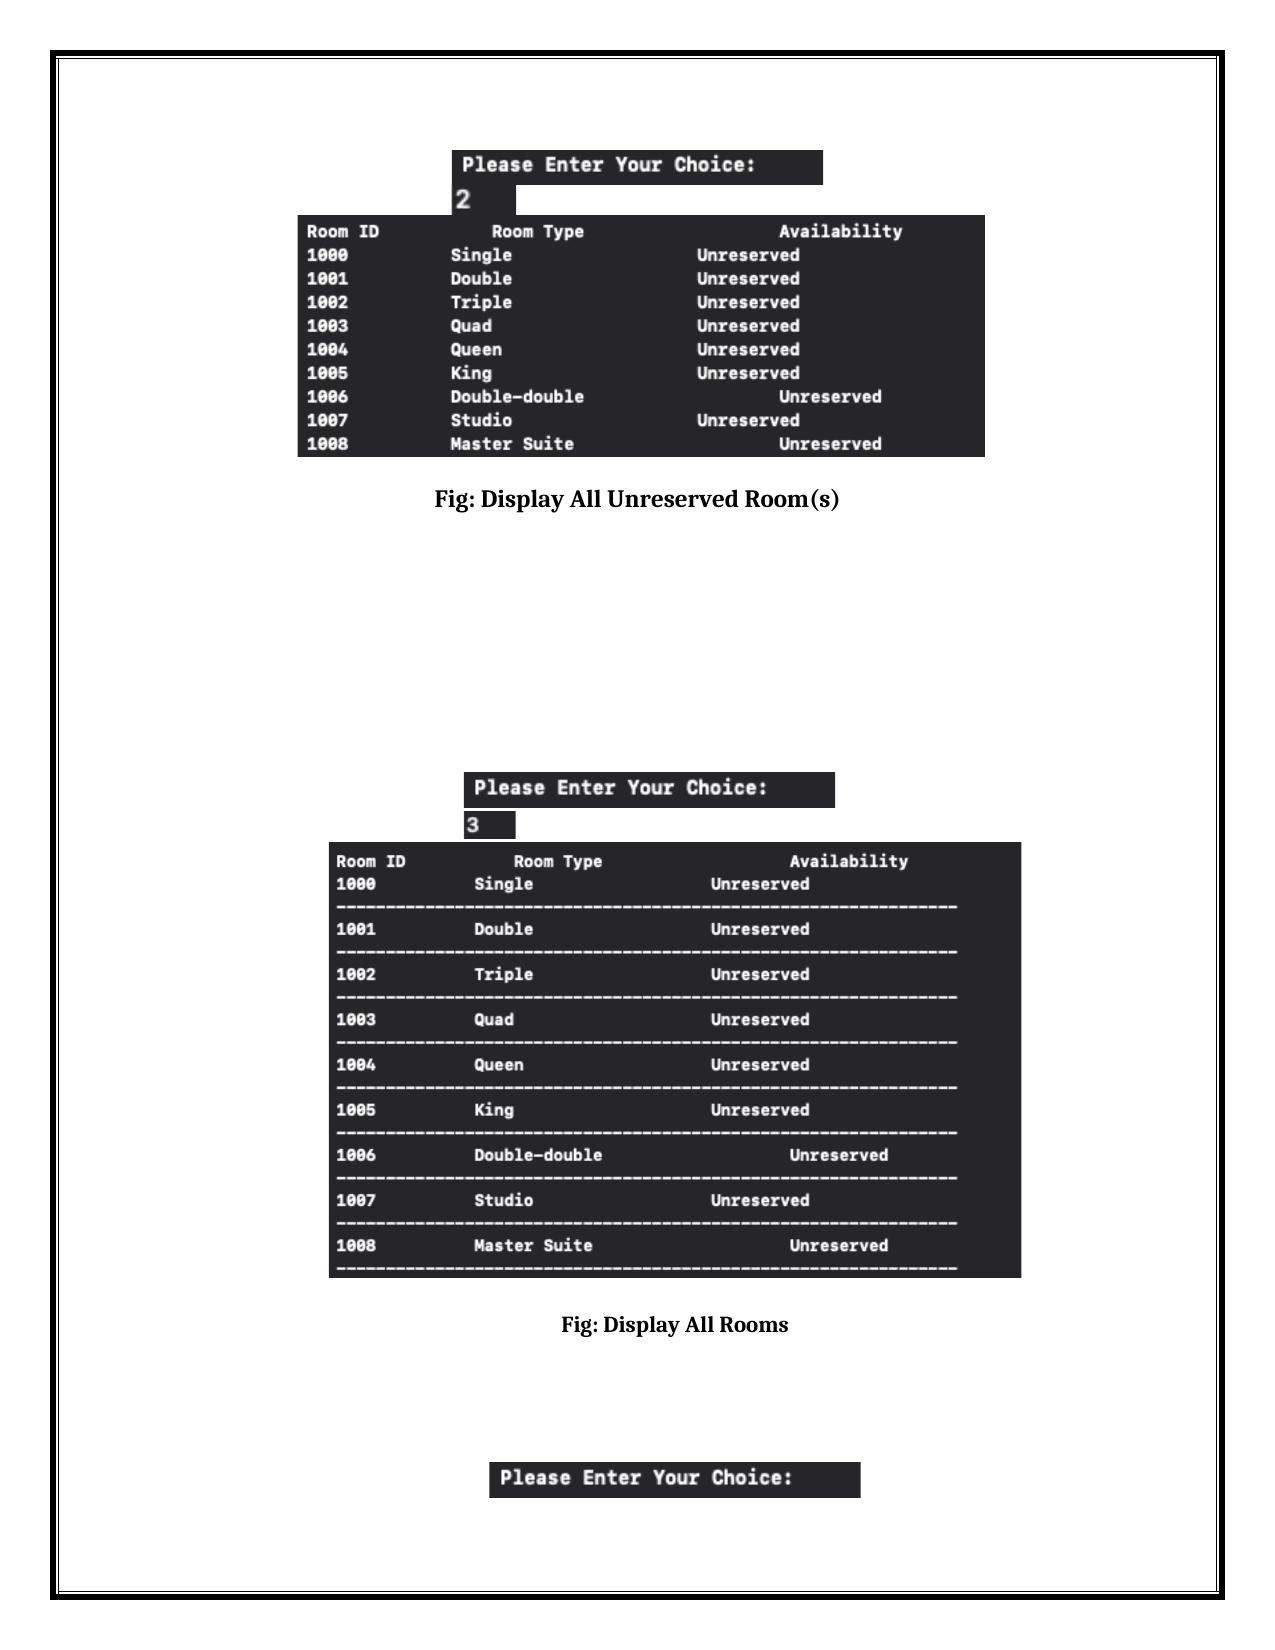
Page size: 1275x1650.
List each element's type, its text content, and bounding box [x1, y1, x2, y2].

list Fig: Display All Rooms [262, 1312, 1087, 1338]
text Fig: Display All Unreserved Room(s) [187, 485, 1087, 514]
picture [328, 842, 1022, 1278]
picture [489, 1462, 861, 1498]
picture [463, 811, 516, 839]
picture [463, 772, 836, 808]
picture [297, 150, 985, 457]
